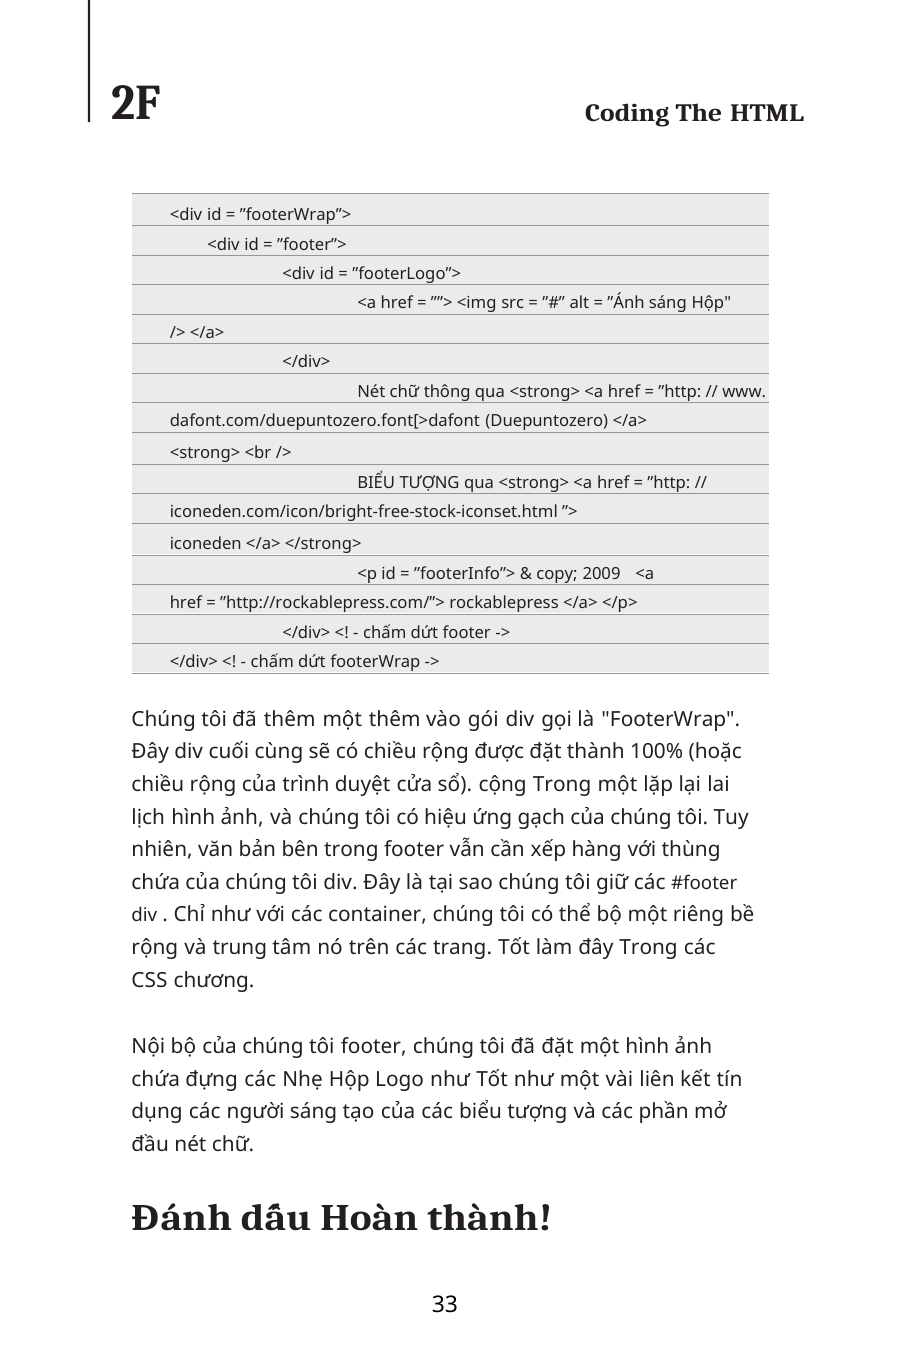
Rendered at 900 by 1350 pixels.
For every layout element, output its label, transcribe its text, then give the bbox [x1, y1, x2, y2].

table_cell iconeden.com/icon/bright-free-stock-iconset.html ”> [132, 494, 769, 523]
table_cell <div id = ”footer”> [132, 226, 769, 255]
table_cell <a href = ””> <img src = ”#” alt = ”Ánh sáng Hộp" [132, 285, 769, 314]
text Nội bộ của chúng tôi footer, chúng tôi đã đặt một hình ảnh chứa đựng các Nhẹ Hộp Logo như Tốt như một vài liên kết tín dụng các người sáng tạo của các biểu tượng và các phần mở đầu nét chữ. [131, 1031, 755, 1157]
table_header <div id = ”footerWrap”> [132, 194, 769, 225]
subtitle Đánh dấu Hoàn thành! [131, 1196, 889, 1239]
table_cell </div> [132, 344, 769, 373]
table_cell <strong> <br /> [132, 433, 769, 464]
table_cell <p id = ”footerInfo”> & copy; 2009 <a [132, 556, 769, 584]
table_cell </div> <! - chấm dứt footerWrap -> [132, 644, 769, 672]
table_cell iconeden </a> </strong> [132, 524, 769, 554]
table_cell </div> <! - chấm dứt footer -> [132, 615, 769, 643]
table_cell Nét chữ thông qua <strong> <a href = ”http: // www. [132, 374, 769, 402]
table_cell dafont.com/duepuntozero.font[>dafont (Duepuntozero) </a> [132, 403, 769, 432]
table_cell href = ”http://rockablepress.com/”> rockablepress </a> </p> [132, 585, 769, 613]
table_cell <div id = ”footerLogo”> [132, 256, 769, 284]
table_cell BIỂU TƯỢNG qua <strong> <a href = ”http: // [132, 465, 769, 493]
table_cell /> </a> [132, 315, 769, 343]
text Chúng tôi đã thêm một thêm vào gói div gọi là "FooterWrap". Đây div cuối cùng sẽ có chiều rộng được đặt thành 100% (hoặc chiều rộng của trình duyệt cửa sổ). cộng Trong một lặp lại lai lịch hình ảnh, và chúng tôi có hiệu ứng gạch của chúng tôi. Tuy nhiên, văn bản bên trong footer vẫn cần xếp hàng với thùng chứa của chúng tôi div. Đây là tại sao chúng tôi giữ các #footer div . Chỉ như với các container, chúng tôi có thể bộ một riêng bề rộng và trung tâm nó trên các trang. Tốt làm đây Trong các CSS chương. [131, 704, 755, 993]
